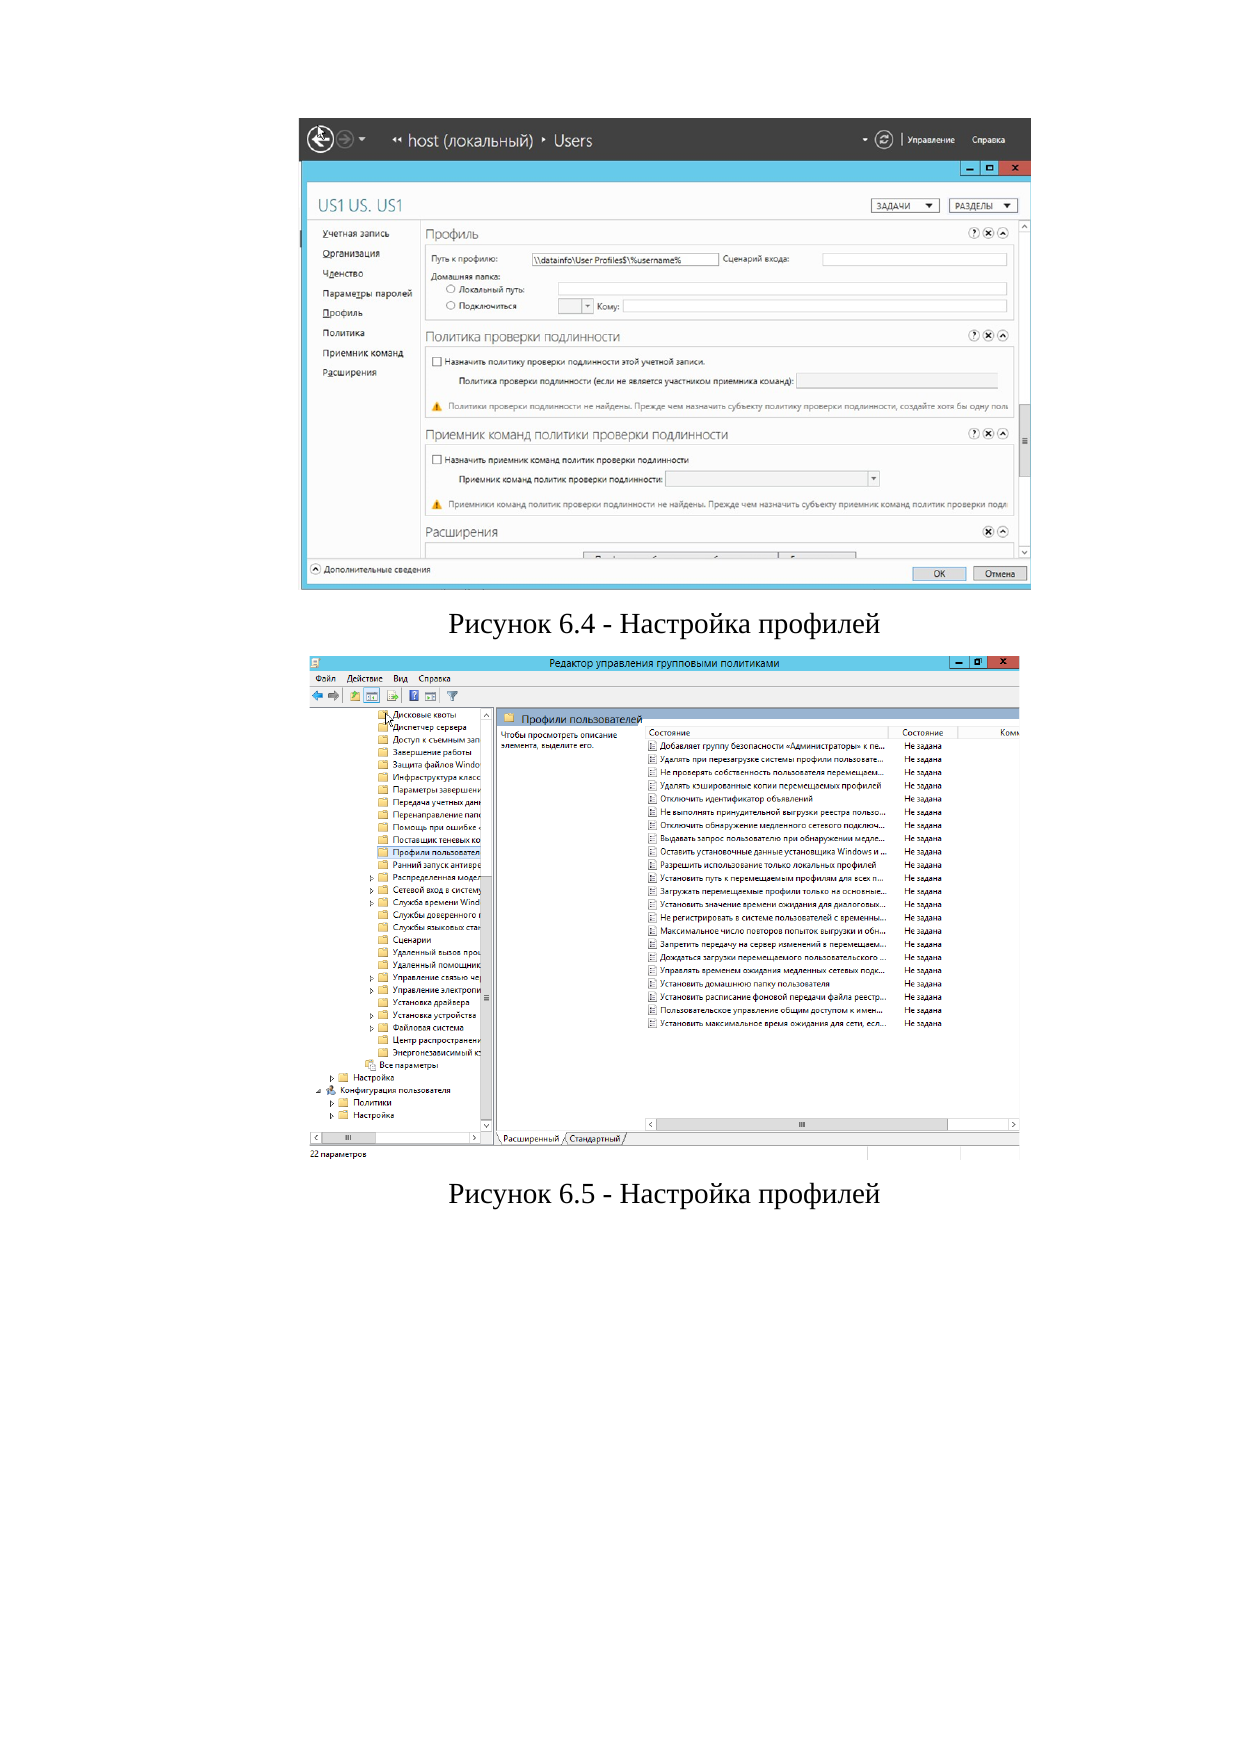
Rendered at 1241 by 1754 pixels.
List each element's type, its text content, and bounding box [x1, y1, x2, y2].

picture [298, 118, 1031, 590]
picture [309, 656, 1020, 1160]
text Рисунок 6.4 - Настройка профилей [177, 606, 1152, 640]
text Рисунок 6.5 - Настройка профилей [177, 1177, 1152, 1210]
